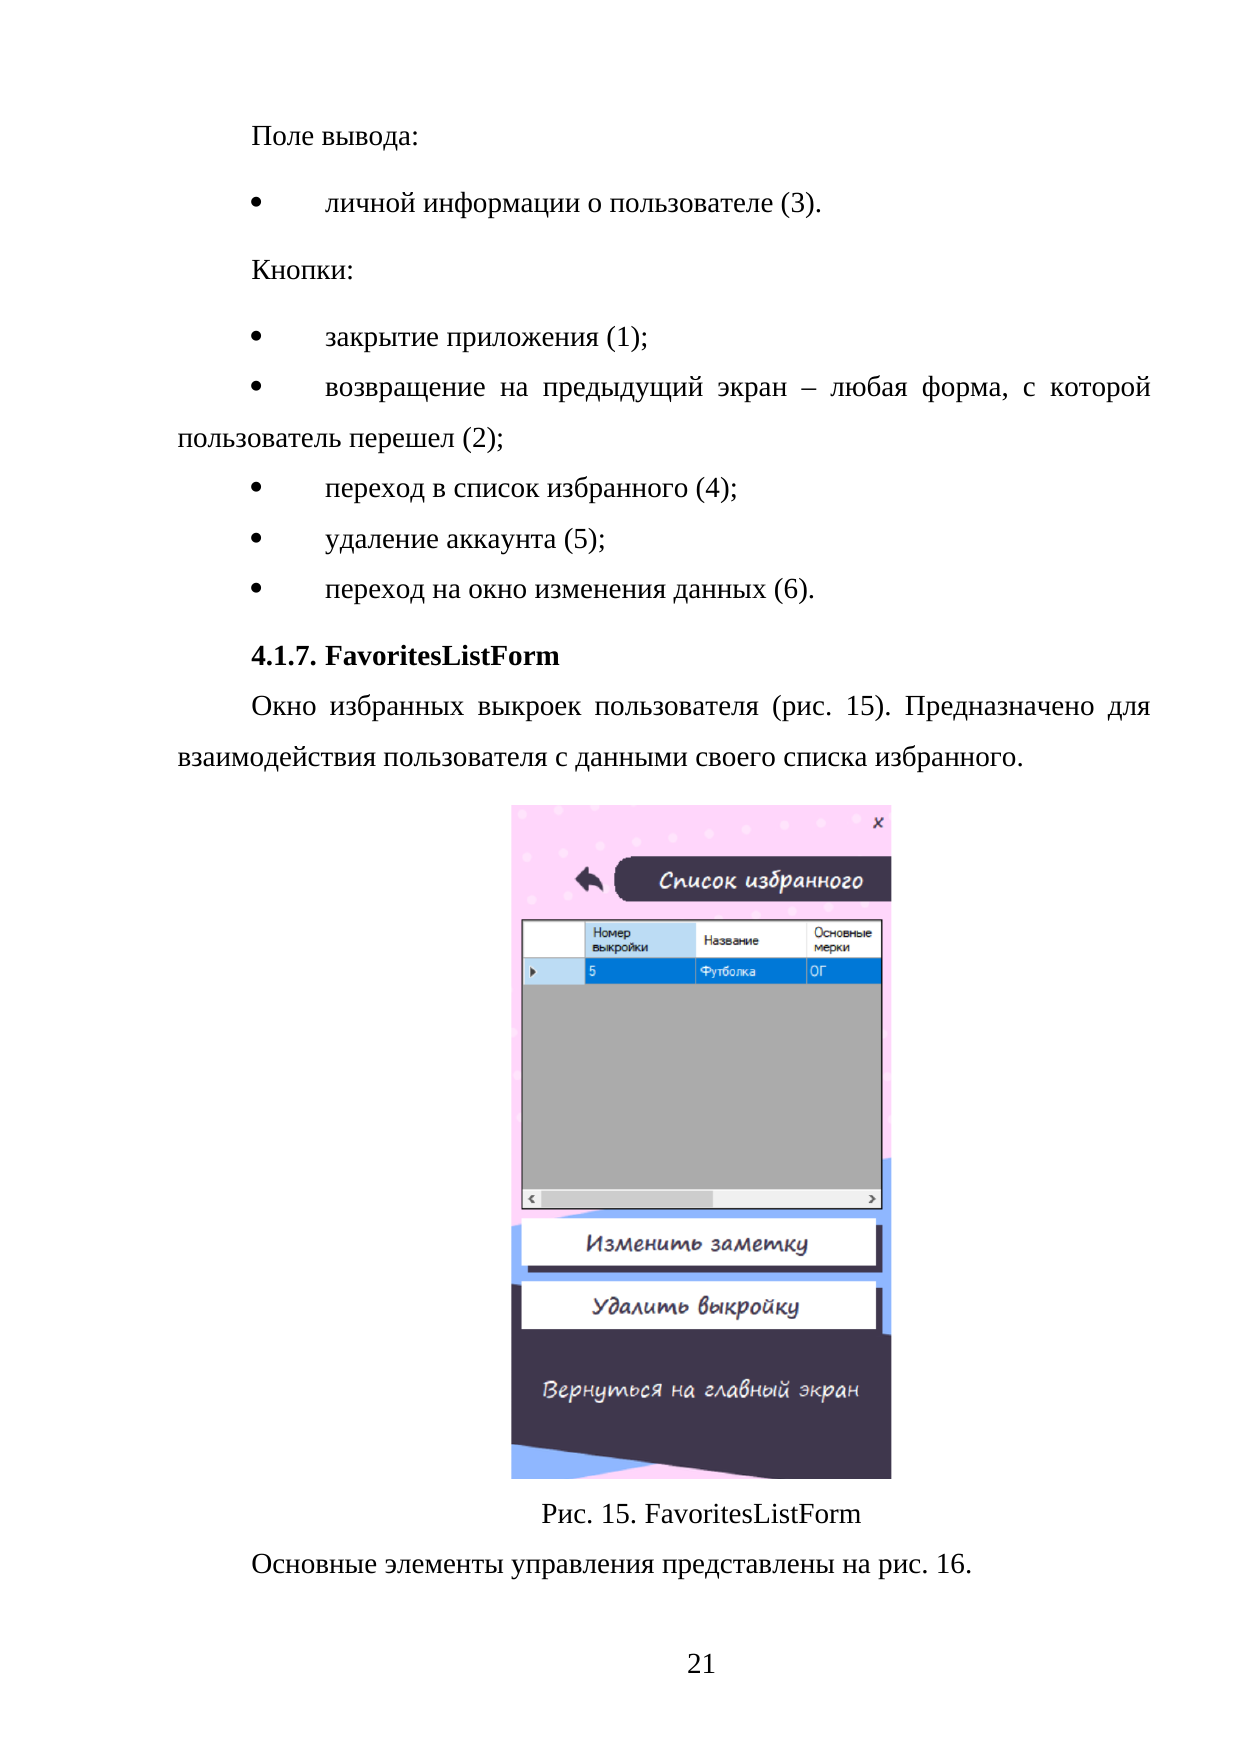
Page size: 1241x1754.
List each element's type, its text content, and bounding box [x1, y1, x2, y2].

text Поле вывода: [177, 118, 1152, 152]
list переход на окно изменения данных (6). [177, 571, 1152, 605]
list Основные элементы управления представлены на рис. 16. [177, 1546, 1152, 1580]
text Кнопки: [177, 252, 1152, 286]
list личной информации о пользователе (3). [177, 185, 1152, 219]
text Окно избранных выкроек пользователя (рис. 15). Предназначено для взаимодействия пользователя с данными своего списка избранного. [177, 688, 1152, 772]
list Рис. 15. FavoritesListForm [177, 1496, 1152, 1529]
text FavoritesListForm [177, 638, 1152, 672]
list удаление аккаунта (5); [177, 521, 1152, 554]
list переход в список избранного (4); [177, 470, 1152, 504]
list возвращение на предыдущий экран – любая форма, с которой пользователь перешел (2); [177, 369, 1152, 453]
picture [511, 805, 892, 1479]
list закрытие приложения (1); [177, 319, 1152, 353]
